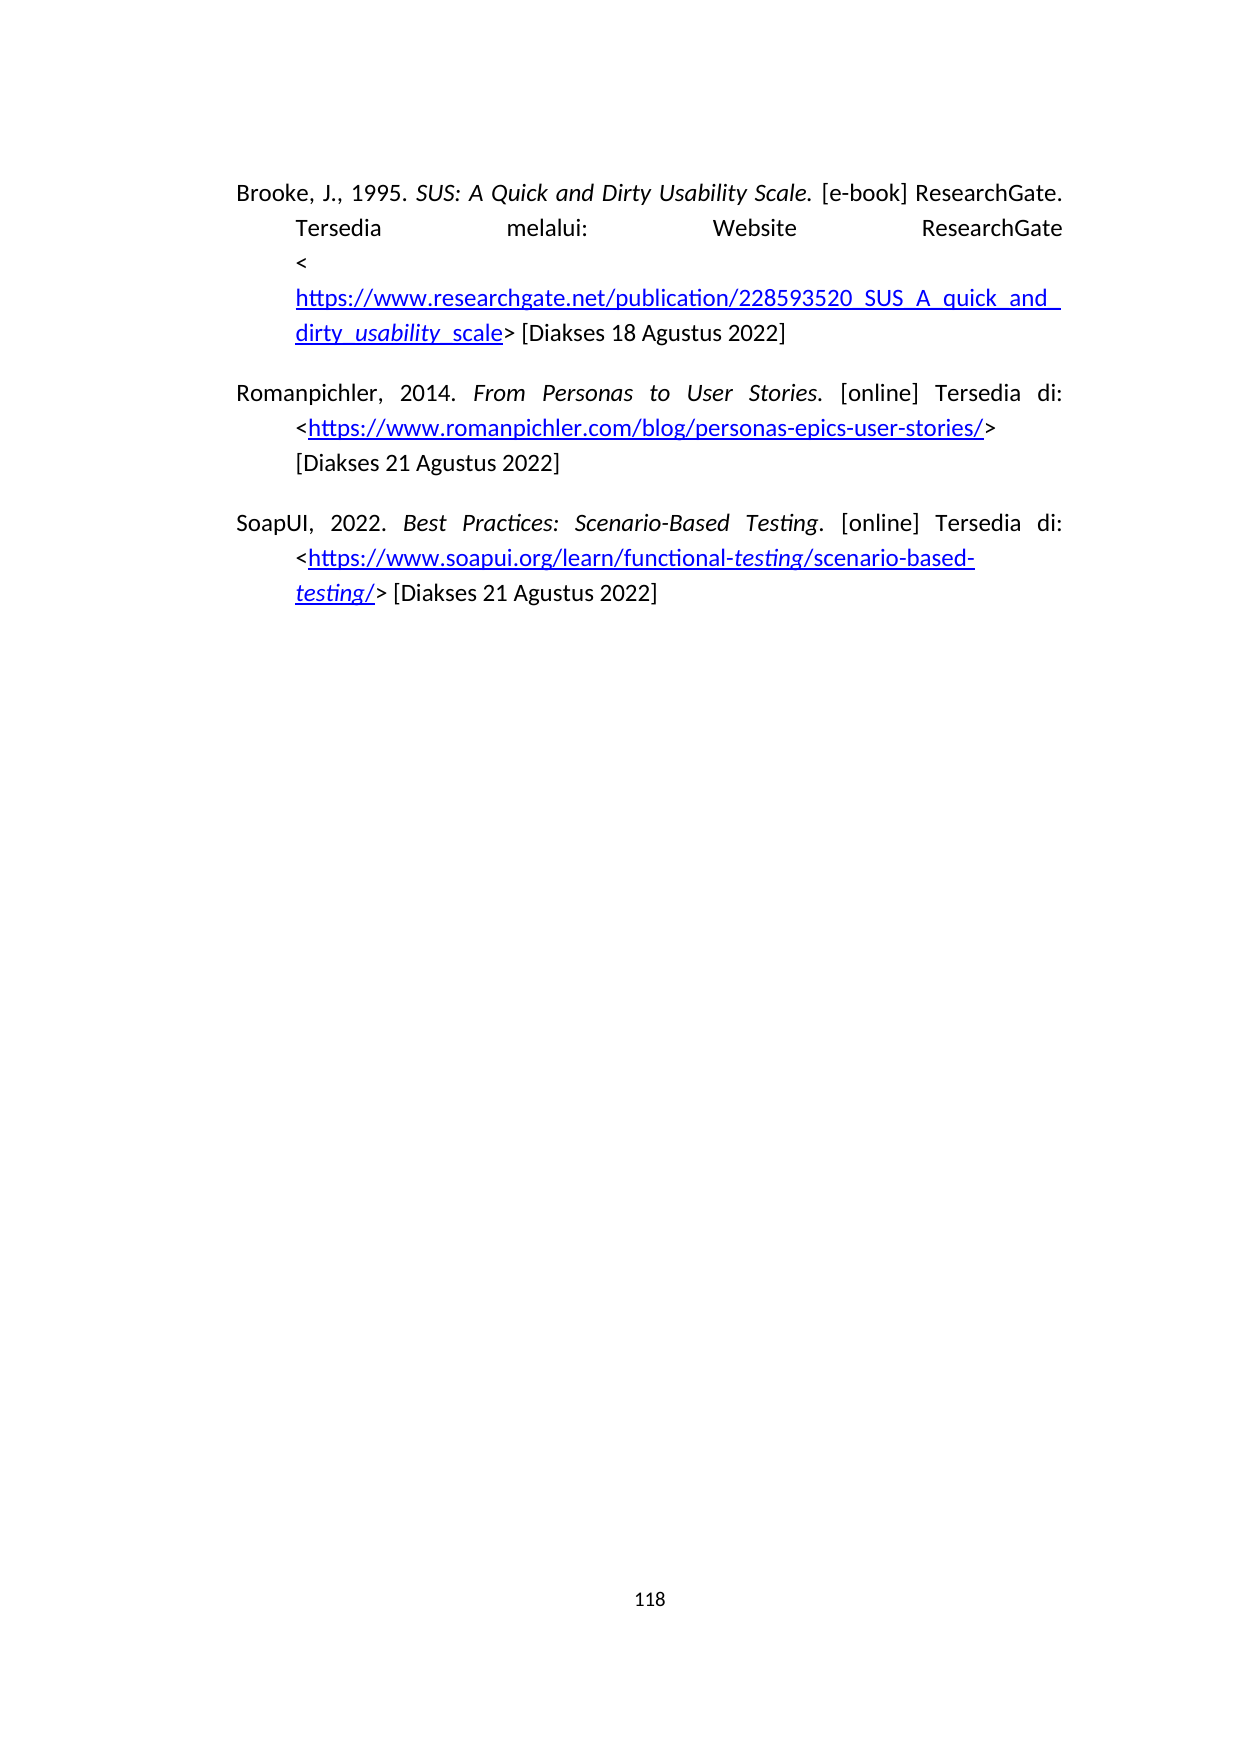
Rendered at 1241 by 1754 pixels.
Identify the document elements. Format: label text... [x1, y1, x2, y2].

text SoapUI, 2022. Best Practices: Scenario-Based Testing. [online] Tersedia di: <https://www.soapui.org/learn/functional-testing/scenario-based-testing/> [Diakses 21 Agustus 2022] [236, 507, 1063, 608]
text Brooke, J., 1995. SUS: A Quick and Dirty Usability Scale. [e-book] ResearchGate. Tersedia melalui: Website ResearchGate <https://www.researchgate.net/publication/228593520_SUS_A_quick_and_dirty_usability_scale> [Diakses 18 Agustus 2022] [236, 177, 1063, 348]
text Romanpichler, 2014. From Personas to User Stories. [online] Tersedia di: <https://www.romanpichler.com/blog/personas-epics-user-stories/> [Diakses 21 Agustus 2022] [236, 377, 1063, 478]
